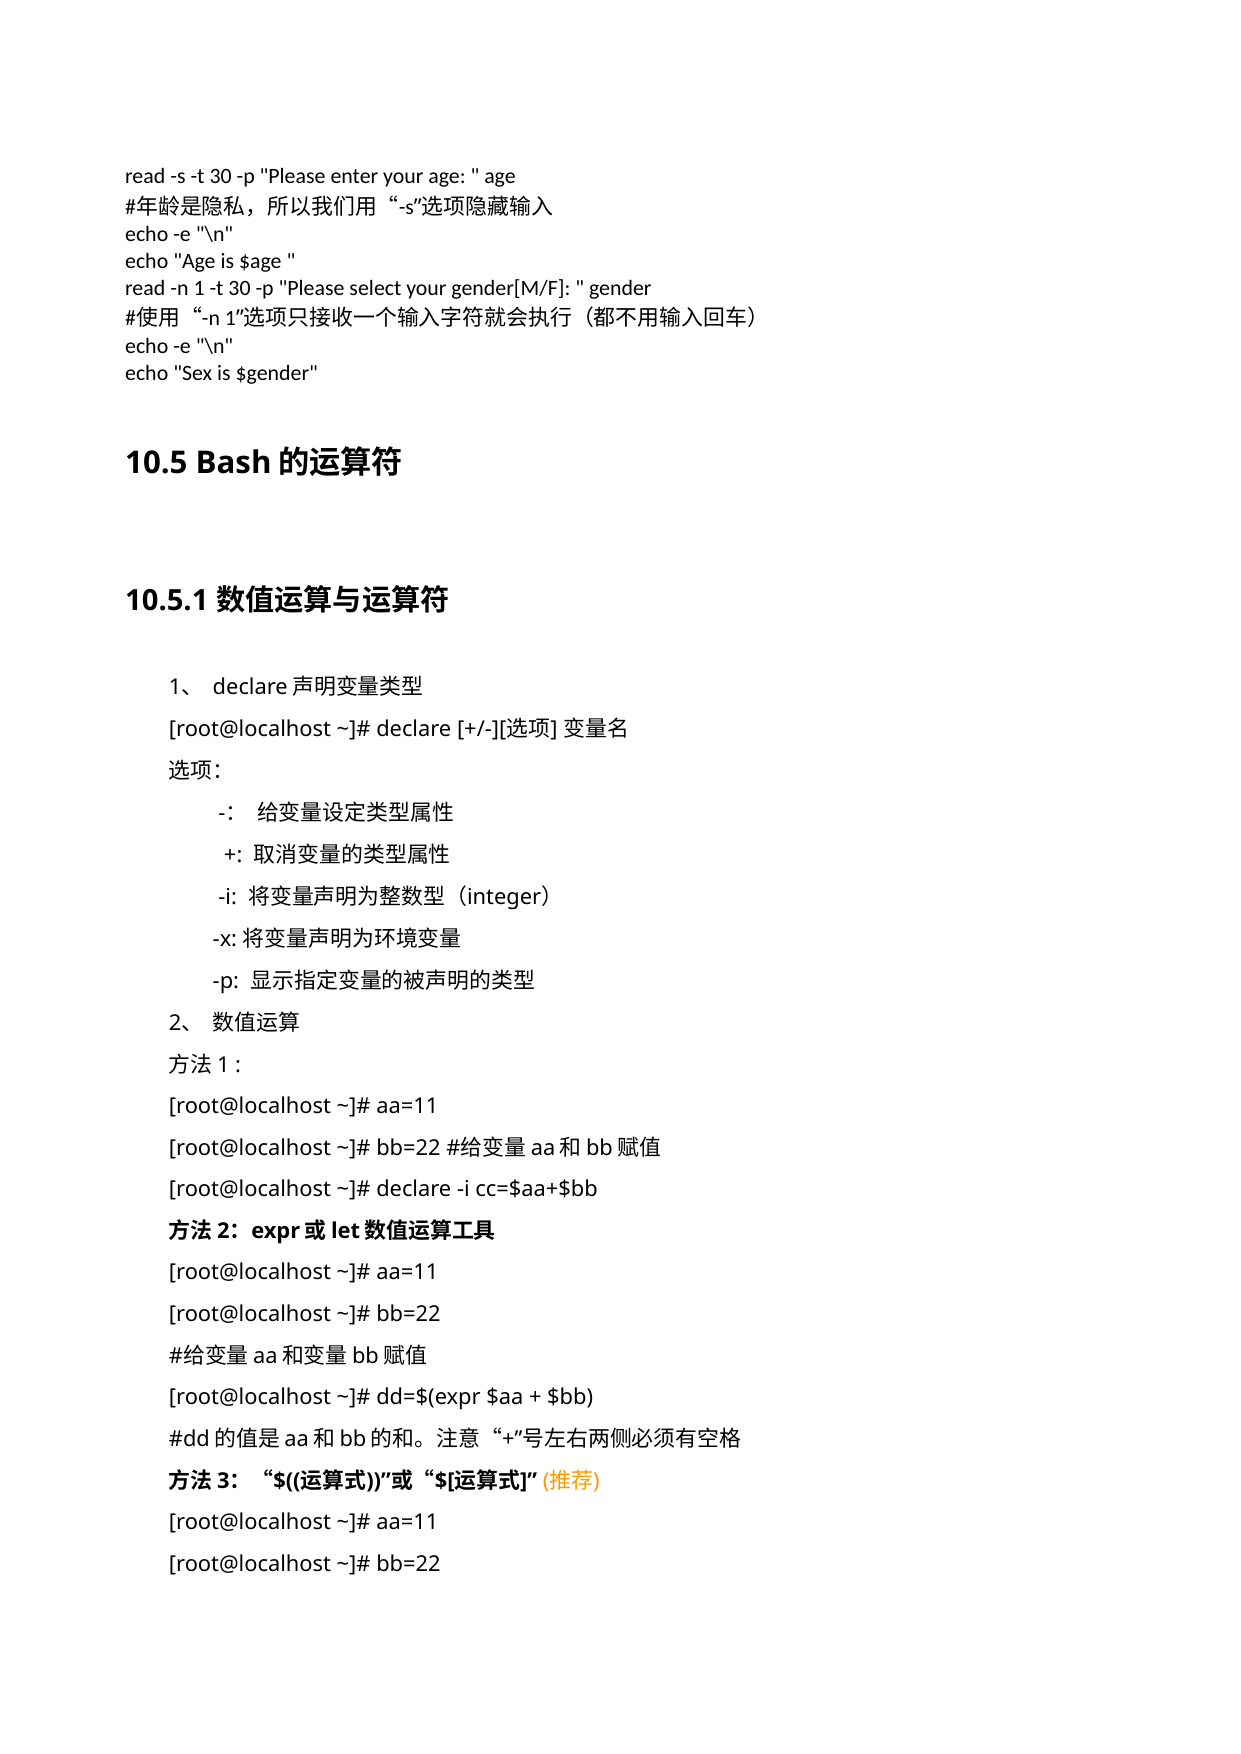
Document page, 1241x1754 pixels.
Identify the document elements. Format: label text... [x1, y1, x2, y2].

list declare声明变量类型 [169, 668, 1115, 701]
text -x: 将变量声明为环境变量 [169, 920, 1115, 953]
text -p: 显示指定变量的被声明的类型 [169, 962, 1115, 995]
text +: 取消变量的类型属性 [169, 836, 1115, 869]
text #dd的值是aa和bb的和。注意“+”号左右两侧必须有空格 [125, 1421, 1115, 1453]
text 方法3：“$((运算式))”或“$[运算式]” (推荐) [125, 1463, 1115, 1496]
text [root@localhost ~]# declare [+/-][选项] 变量名 [169, 711, 1115, 743]
text 方法1 : [125, 1046, 1115, 1079]
text echo "Sex is $gender" [125, 359, 1115, 386]
subtitle 10.5.1 数值运算与运算符 [125, 566, 1115, 631]
text 选项： [169, 752, 1115, 785]
list 数值运算 [169, 1004, 1115, 1037]
text 方法2：expr或let数值运算工具 [125, 1213, 1115, 1246]
text [root@localhost ~]# bb=22 #给变量aa和bb赋值 [169, 1130, 1115, 1162]
text read -s -t 30 -p "Please enter your age: " age [125, 162, 1115, 189]
text [root@localhost ~]# dd=$(expr $aa + $bb) [125, 1380, 1115, 1412]
text #给变量aa和变量bb赋值 [125, 1338, 1115, 1370]
text echo -e "\n" [125, 220, 1115, 247]
text #使用“-n 1”选项只接收一个输入字符就会执行（都不用输入回车） [125, 300, 1115, 332]
text -i: 将变量声明为整数型（integer） [169, 878, 1115, 911]
text [root@localhost ~]# bb=22 [125, 1546, 1115, 1579]
text echo "Age is $age " [125, 247, 1115, 274]
text read -n 1 -t 30 -p "Please select your gender[M/F]: " gender [125, 274, 1115, 300]
text echo -e "\n" [125, 332, 1115, 359]
text #年龄是隐私，所以我们用“-s”选项隐藏输入 [125, 189, 1115, 220]
text [root@localhost ~]# bb=22 [125, 1296, 1115, 1329]
text [root@localhost ~]# aa=11 [125, 1505, 1115, 1537]
subtitle 10.5 Bash的运算符 [125, 427, 1115, 492]
text [root@localhost ~]# declare -i cc=$aa+$bb [169, 1172, 1115, 1204]
text -： 给变量设定类型属性 [169, 794, 1115, 827]
text [root@localhost ~]# aa=11 [125, 1255, 1115, 1287]
text [root@localhost ~]# aa=11 [169, 1088, 1115, 1121]
